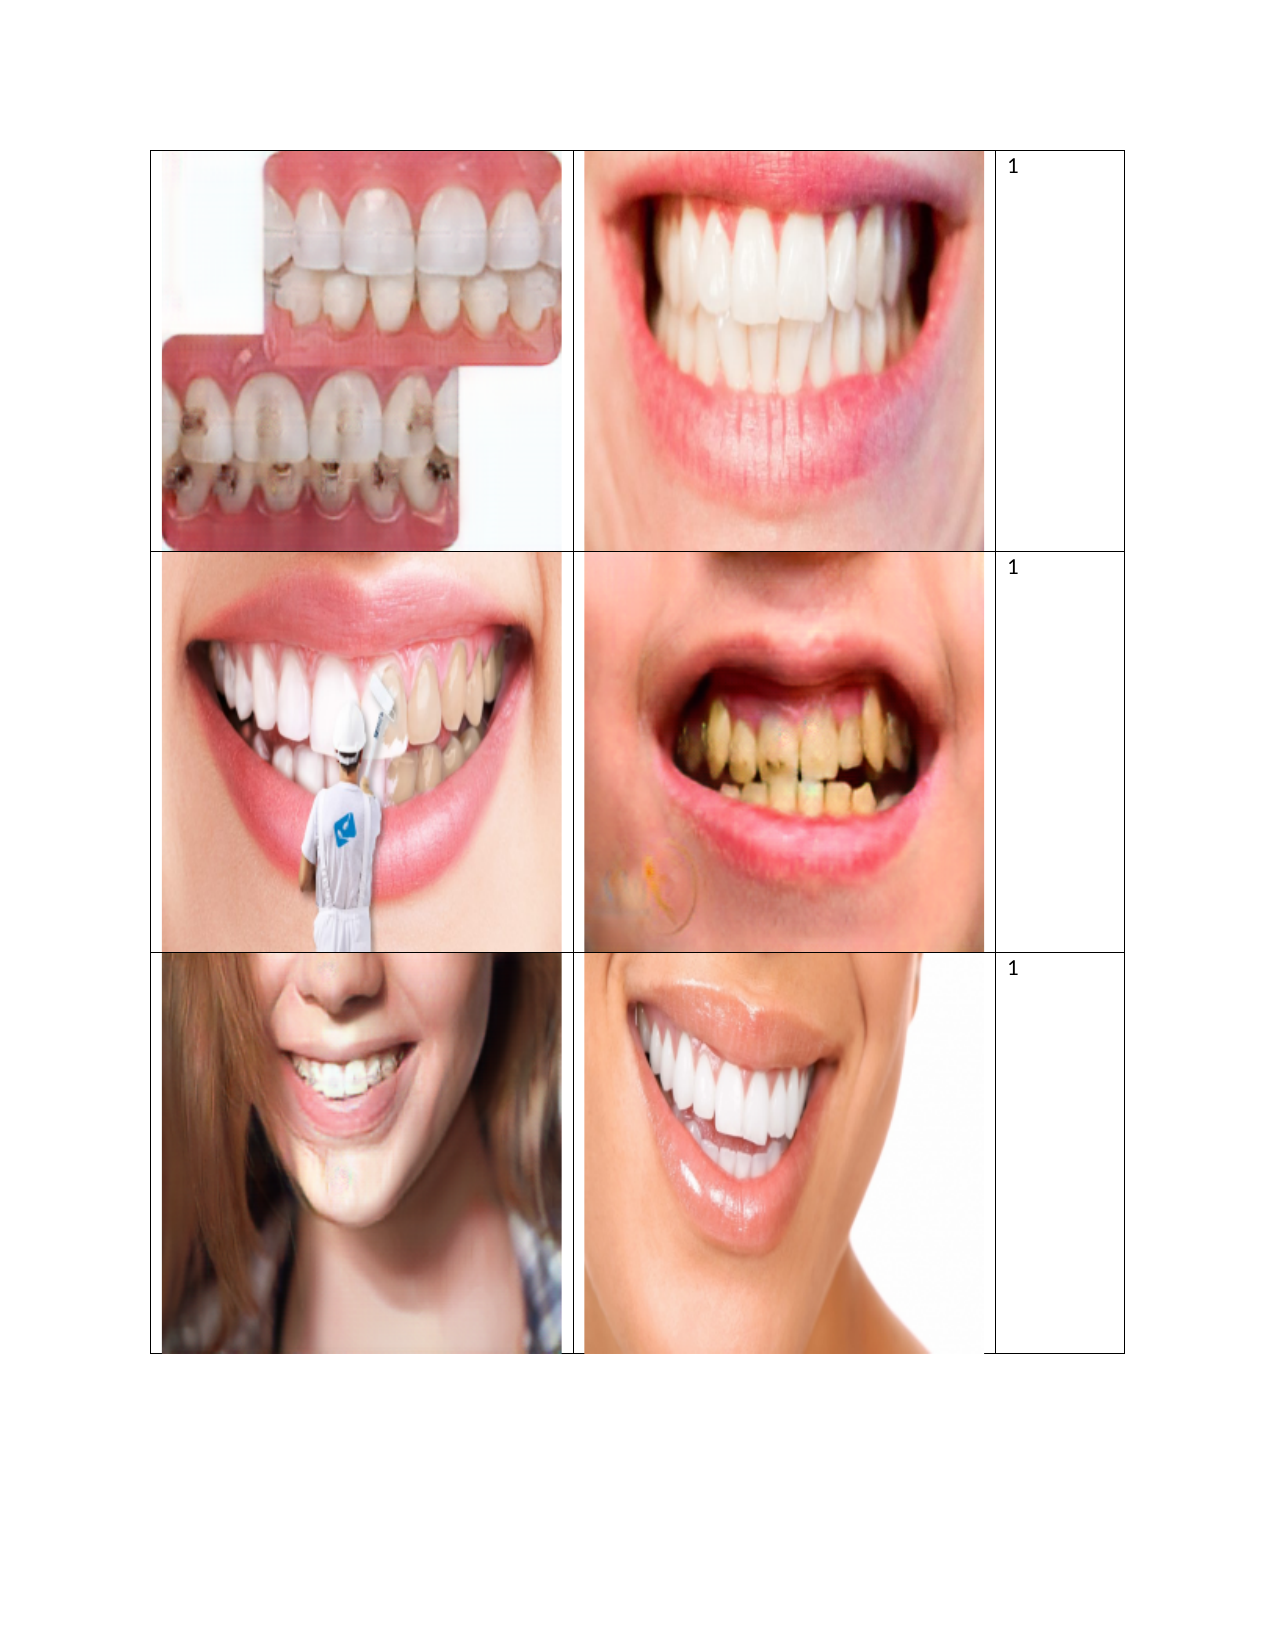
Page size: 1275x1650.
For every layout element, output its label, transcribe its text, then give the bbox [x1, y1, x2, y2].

table_cell [985, 552, 995, 952]
table_cell [562, 953, 573, 1353]
table_cell [985, 953, 995, 1353]
picture [584, 151, 985, 551]
table_cell [985, 151, 995, 551]
table_cell [574, 552, 584, 952]
picture [584, 953, 985, 1354]
table_cell [574, 953, 584, 1353]
picture [161, 552, 562, 952]
table_cell [562, 151, 573, 551]
table_cell 1 [996, 151, 1124, 551]
table_cell [574, 151, 584, 551]
picture [584, 552, 985, 952]
table_cell 1 [996, 953, 1124, 1353]
table_cell 1 [996, 552, 1124, 952]
picture [161, 151, 562, 551]
table_cell [151, 953, 161, 1353]
table_cell [562, 552, 573, 952]
table_cell [151, 552, 161, 952]
picture [161, 953, 562, 1354]
table_cell [151, 151, 161, 551]
